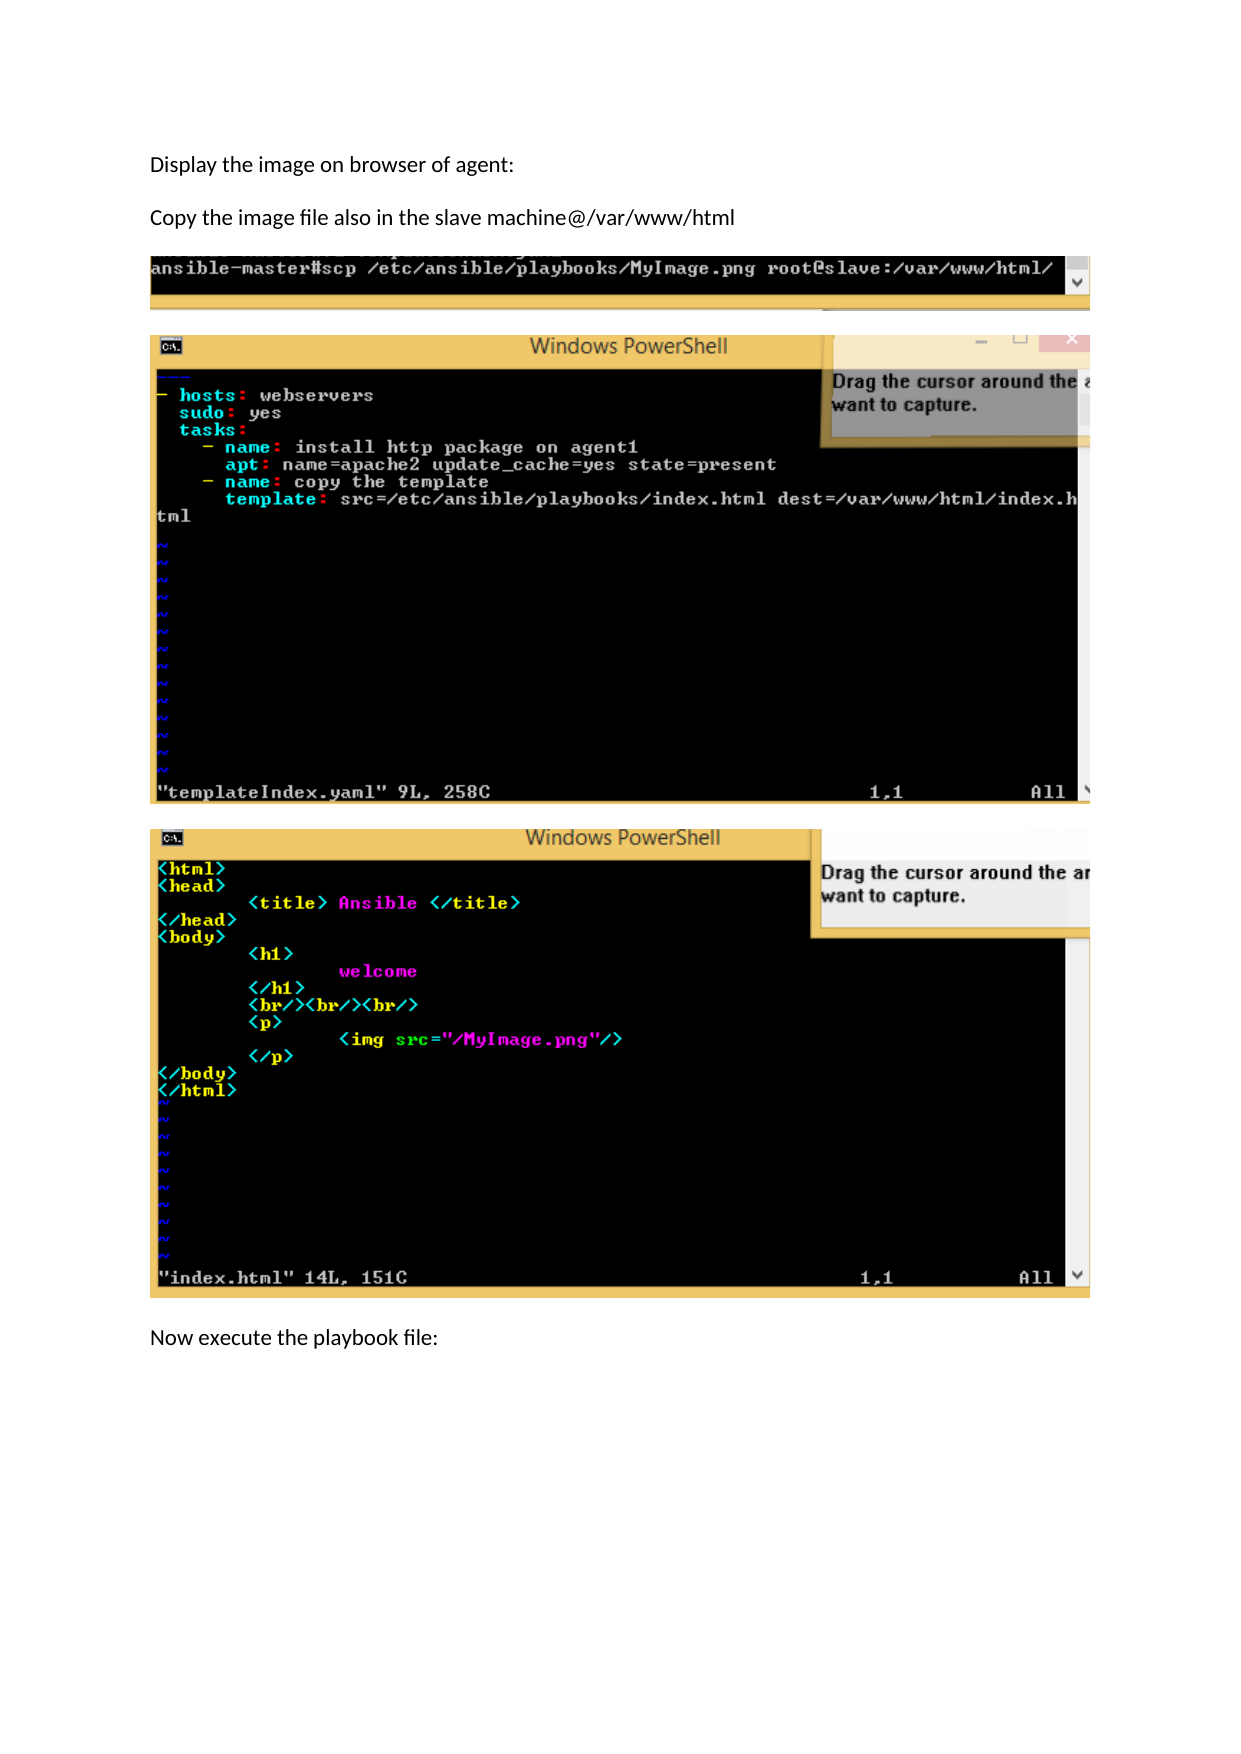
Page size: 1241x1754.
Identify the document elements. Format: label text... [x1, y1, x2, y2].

text Copy the image file also in the slave machine@/var/www/html [150, 203, 1090, 231]
picture [150, 256, 1091, 311]
text Display the image on browser of agent: [150, 150, 1090, 178]
text Now execute the playbook file: [150, 1323, 1090, 1351]
picture [150, 829, 1091, 1298]
picture [150, 335, 1091, 804]
